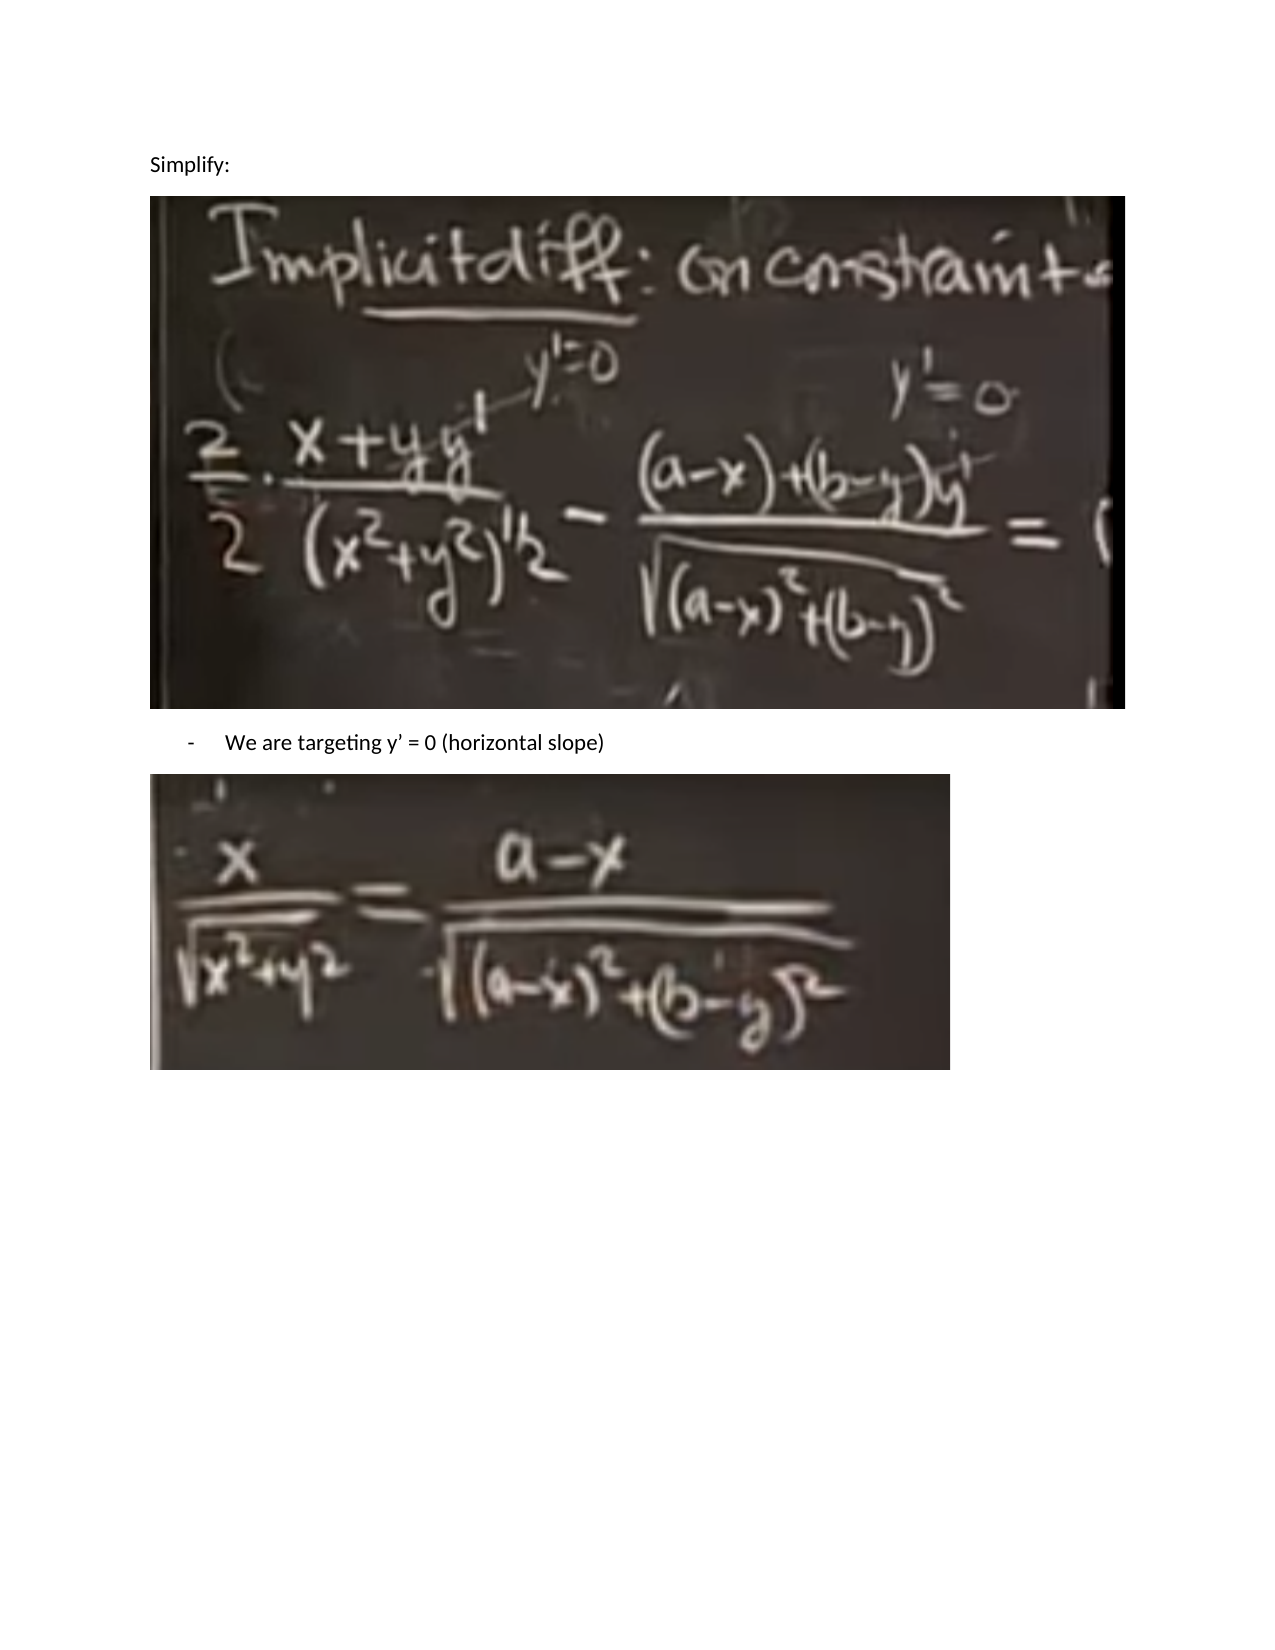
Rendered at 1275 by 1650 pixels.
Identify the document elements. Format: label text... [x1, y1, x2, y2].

list We are targeting y’ = 0 (horizontal slope) [187, 728, 1125, 756]
text Simplify: [150, 150, 1125, 178]
picture [150, 196, 1125, 709]
picture [150, 774, 951, 1070]
